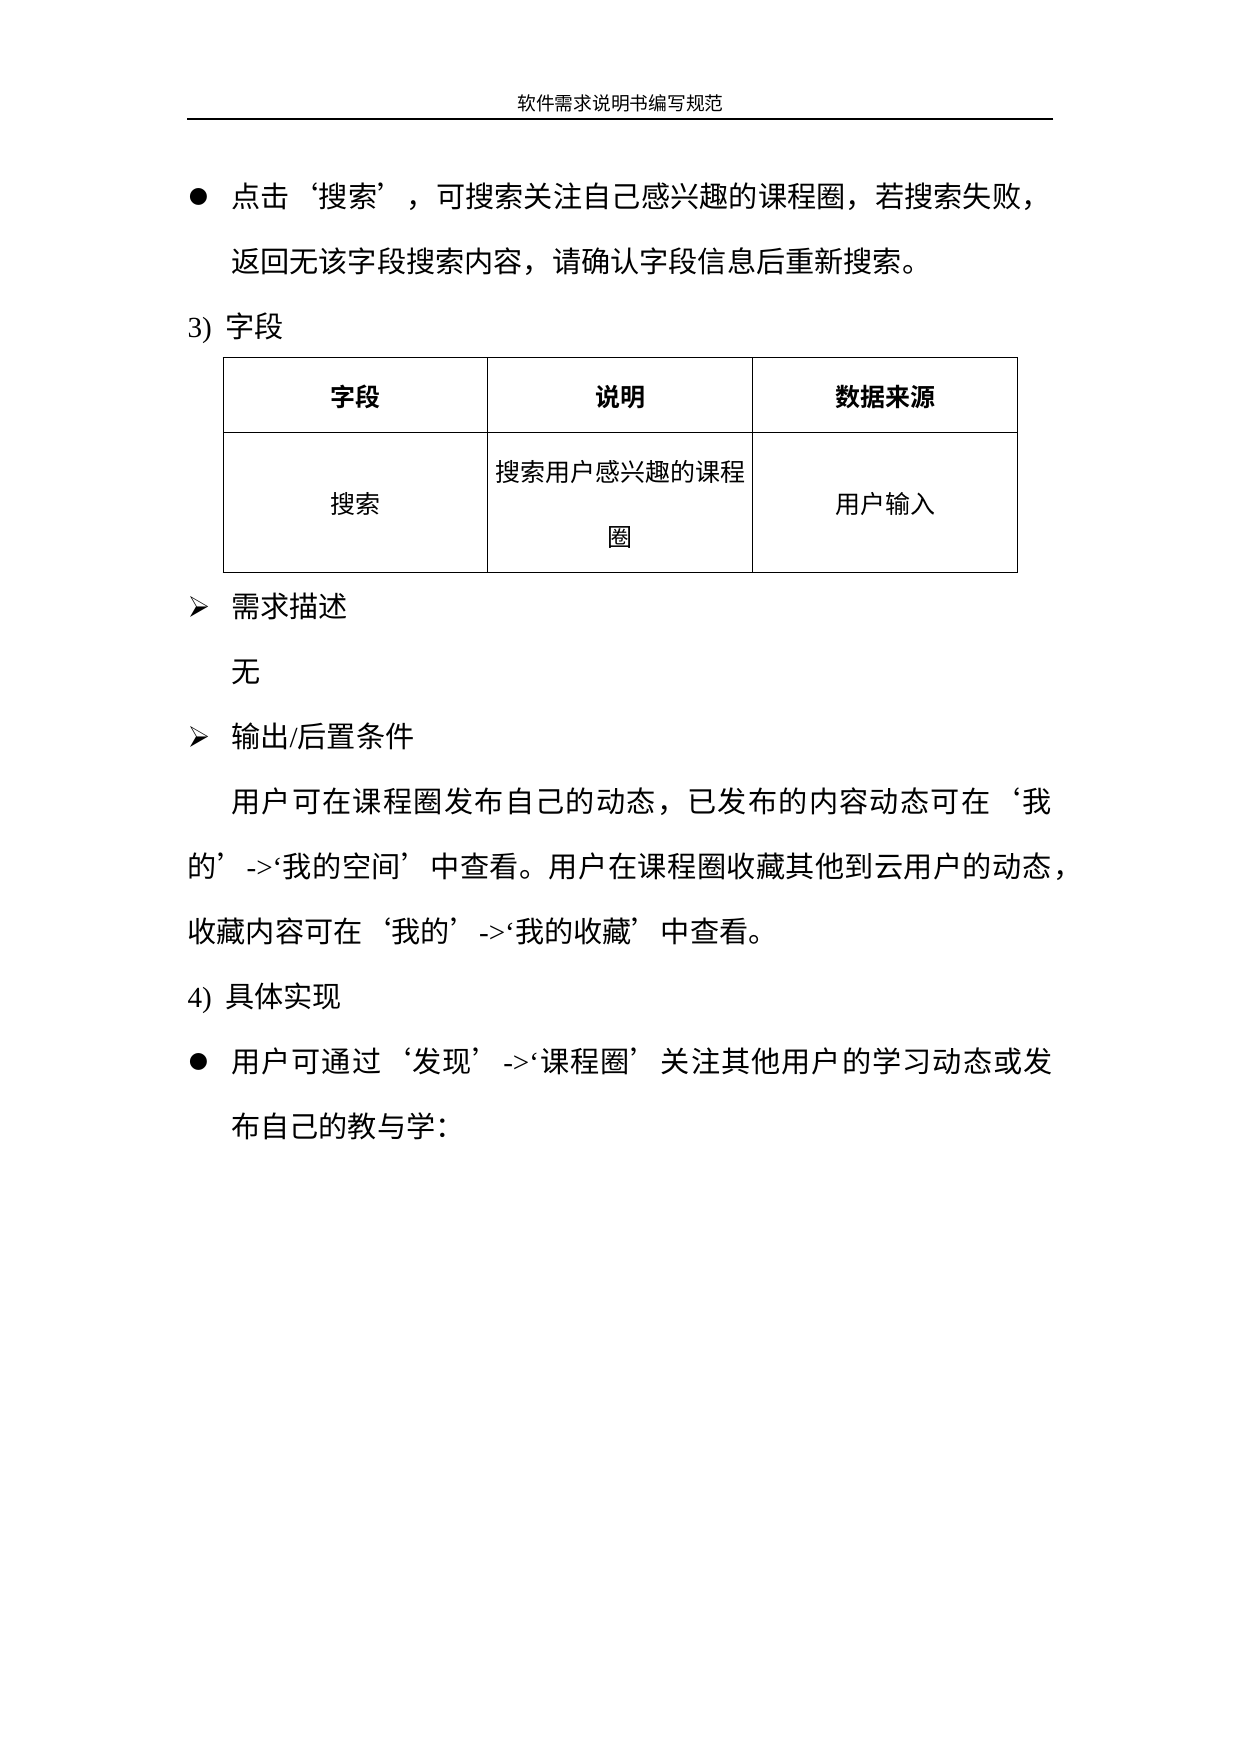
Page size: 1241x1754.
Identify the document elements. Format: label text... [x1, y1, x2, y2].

text 用户可在课程圈发布自己的动态，已发布的内容动态可在‘我的’->‘我的空间’中查看。用户在课程圈收藏其他到云用户的动态，收藏内容可在‘我的’->‘我的收藏’中查看。 [187, 768, 1053, 963]
list 点击‘搜索’，可搜索关注自己感兴趣的课程圈，若搜索失败，返回无该字段搜索内容，请确认字段信息后重新搜索。 [187, 162, 1053, 292]
table_cell 用户输入 [753, 433, 1017, 572]
text 无 [187, 638, 1053, 703]
table_header 说明 [488, 358, 752, 432]
list 具体实现 [187, 963, 1053, 1028]
list 字段 [187, 292, 1053, 357]
list 输出/后置条件 [187, 703, 1053, 768]
table_cell 搜索 [224, 433, 487, 572]
table_header 字段 [224, 358, 487, 432]
list 用户可通过‘发现’->‘课程圈’关注其他用户的学习动态或发布自己的教与学： [187, 1028, 1053, 1158]
list 需求描述 [187, 573, 1053, 638]
table_cell 搜索用户感兴趣的课程圈 [488, 433, 752, 572]
table_header 数据来源 [753, 358, 1017, 432]
